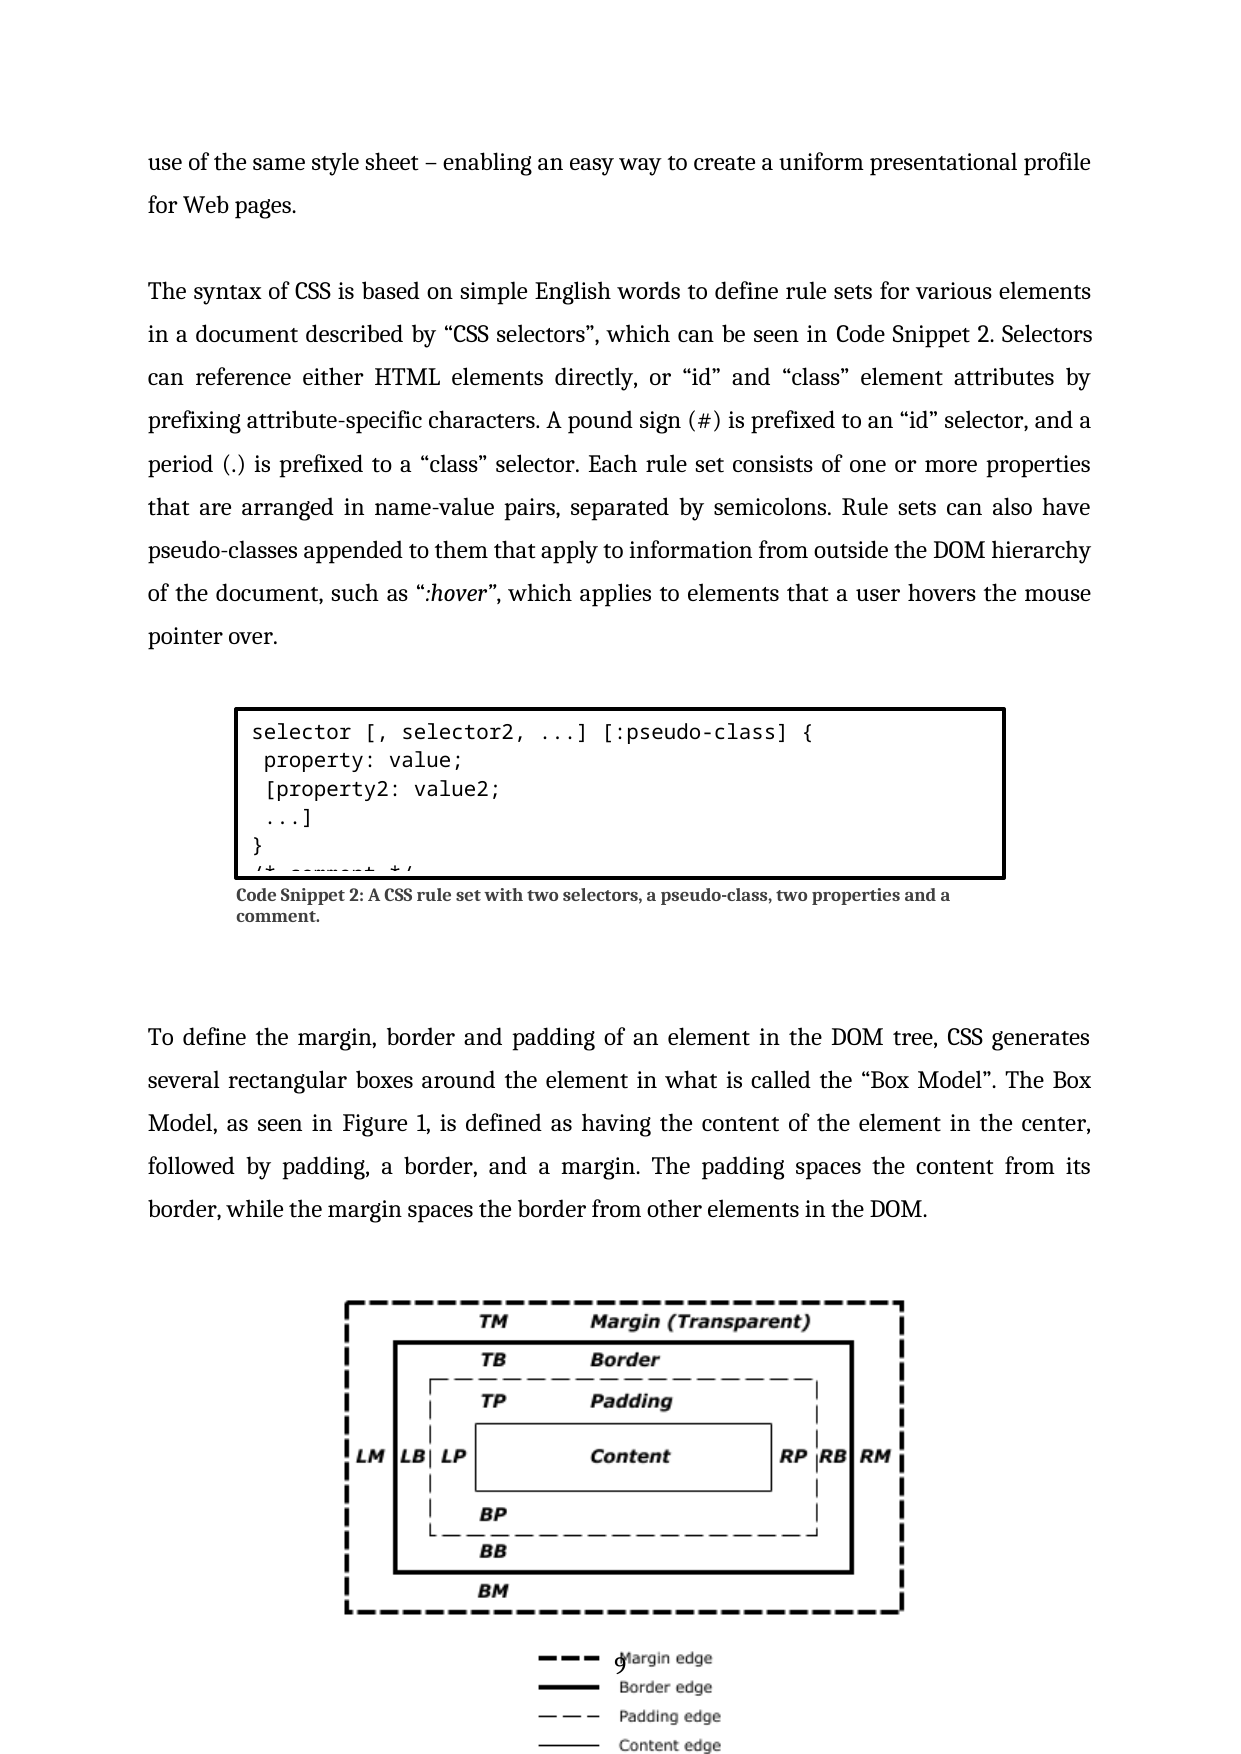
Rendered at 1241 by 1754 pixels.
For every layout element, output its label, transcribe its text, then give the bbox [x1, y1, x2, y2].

picture [275, 1247, 965, 1754]
text To define the margin, border and padding of an element in the DOM tree, CSS generates several rectangular boxes around the element in what is called the “Box Model”. The Box Model, as seen in Figure 1, is defined as having the content of the element in the center, followed by padding, a border, and a margin. The padding spaces the content from its border, while the margin spaces the border from other elements in the DOM. [148, 1023, 1092, 1224]
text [148, 148, 1092, 219]
text The syntax of CSS is based on simple English words to define rule sets for various elements in a document described by “CSS selectors”, which can be seen in Code Snippet 2. Selectors can reference either HTML elements directly, or “id” and “class” element attributes by prefixing attribute-specific characters. A pound sign (#) is prefixed to an “id” selector, and a period (.) is prefixed to a “class” selector. Each rule set consists of one or more properties that are arranged in name-value pairs, separated by semicolons. Rule sets can also have pseudo-classes appended to them that apply to information from outside the DOM hierarchy of the document, such as “:hover”, which applies to elements that a user hovers the mouse pointer over. [148, 277, 1092, 651]
